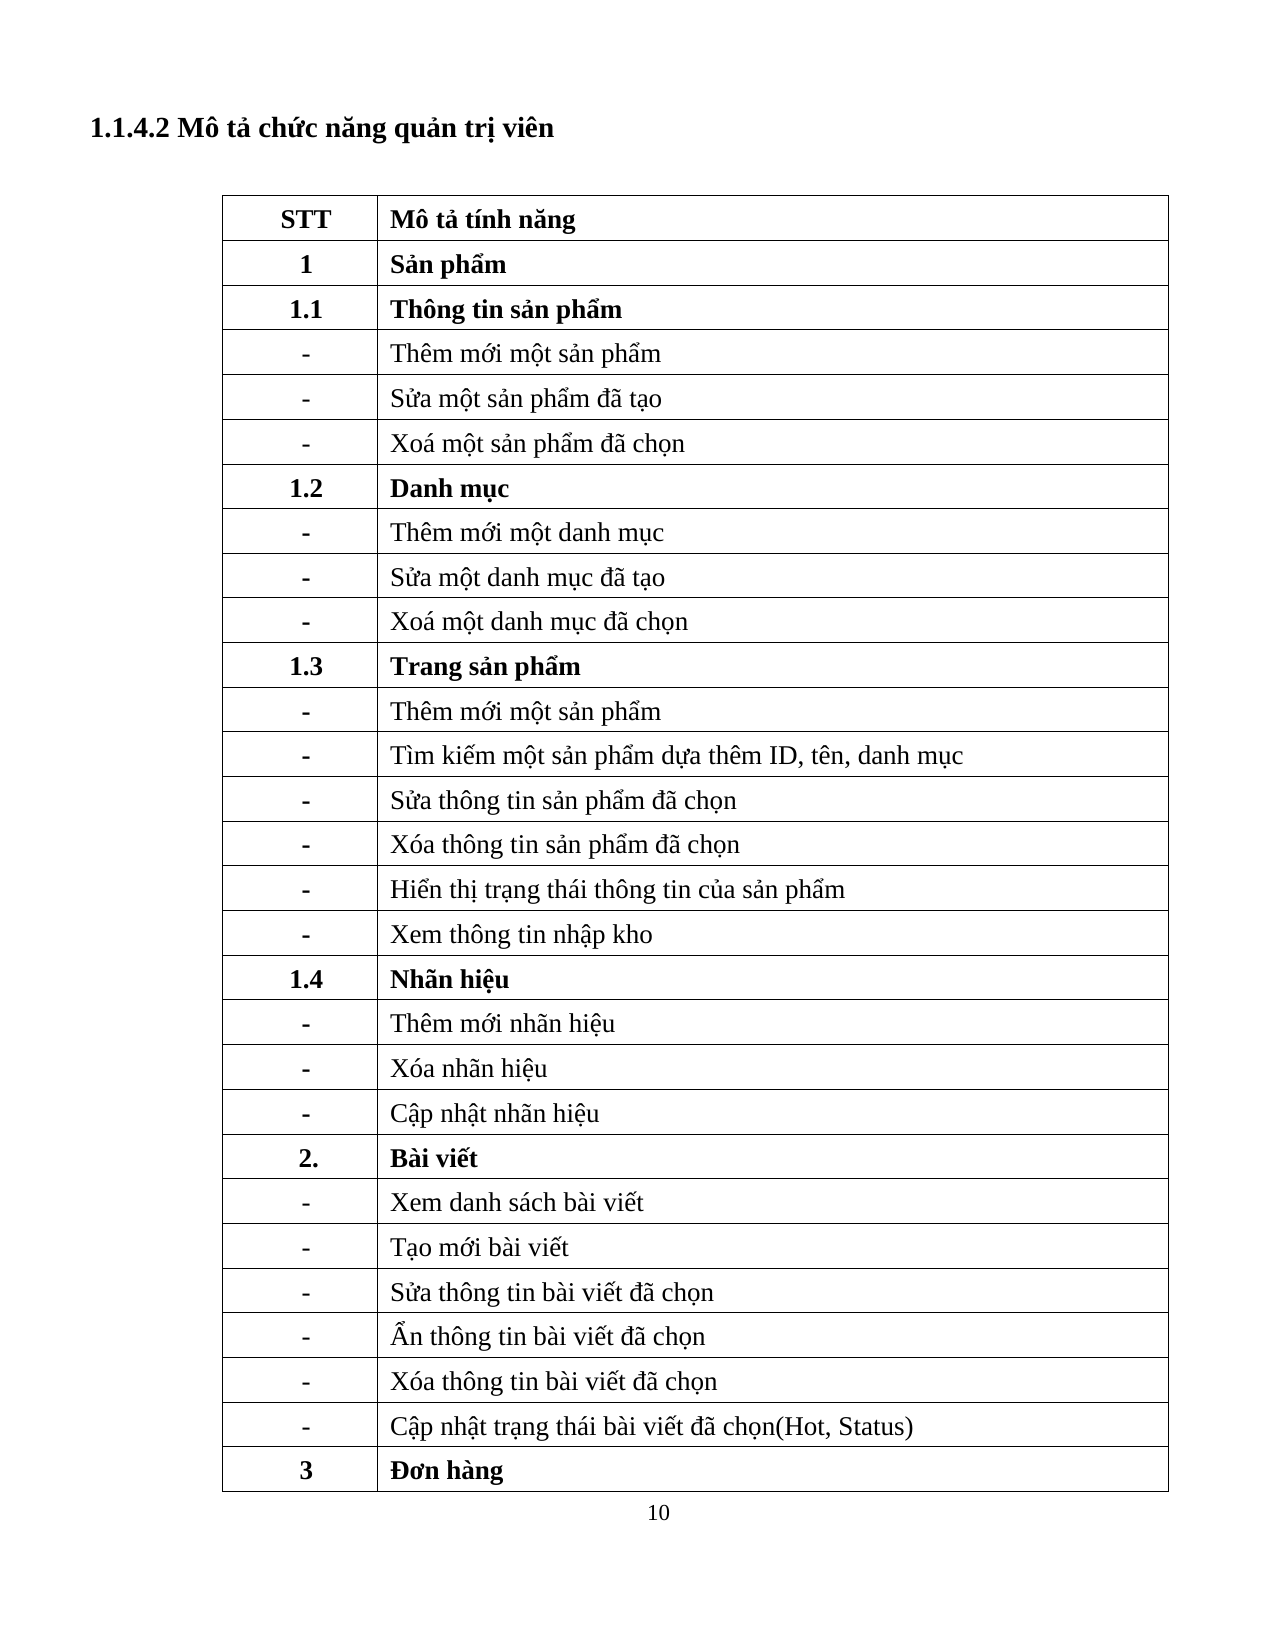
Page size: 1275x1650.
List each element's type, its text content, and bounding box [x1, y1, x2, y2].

table_cell - [223, 1179, 377, 1223]
table_cell - [223, 420, 377, 463]
table_cell Ẩn thông tin bài viết đã chọn [378, 1313, 1168, 1357]
table_cell Đơn hàng [378, 1447, 1168, 1491]
table_cell Tìm kiếm một sản phẩm dựa thêm ID, tên, danh mục [378, 732, 1168, 776]
table_cell - [223, 554, 377, 597]
table_cell - [223, 777, 377, 821]
table_cell Cập nhật nhãn hiệu [378, 1090, 1168, 1133]
table_cell Xóa nhãn hiệu [378, 1045, 1168, 1089]
table_cell 1.2 [223, 465, 377, 508]
table_cell Xoá một danh mục đã chọn [378, 598, 1168, 642]
table_cell - [223, 1090, 377, 1133]
table_cell Thêm mới nhãn hiệu [378, 1000, 1168, 1044]
table_cell Hiển thị trạng thái thông tin của sản phẩm [378, 866, 1168, 910]
table_cell Trang sản phẩm [378, 643, 1168, 687]
table_cell - [223, 732, 377, 776]
table_cell - [223, 1403, 377, 1446]
table_header Mô tả tính năng [378, 196, 1168, 240]
table_cell Sản phẩm [378, 241, 1168, 285]
subtitle 1.1.4.2 Mô tả chức năng quản trị viên [89, 110, 1227, 144]
table_cell Sửa một sản phẩm đã tạo [378, 375, 1168, 419]
table_cell Sửa một danh mục đã tạo [378, 554, 1168, 597]
table_cell - [223, 866, 377, 910]
table_cell - [223, 911, 377, 955]
table_cell Bài viết [378, 1135, 1168, 1178]
table_cell 1 [223, 241, 377, 285]
table_cell - [223, 1224, 377, 1267]
table_cell - [223, 598, 377, 642]
table_cell 1.1 [223, 286, 377, 329]
table_cell Sửa thông tin sản phẩm đã chọn [378, 777, 1168, 821]
table_cell - [223, 1269, 377, 1312]
table_cell Thêm mới một danh mục [378, 509, 1168, 552]
table_cell Sửa thông tin bài viết đã chọn [378, 1269, 1168, 1312]
table_cell Thông tin sản phẩm [378, 286, 1168, 329]
table_cell - [223, 688, 377, 731]
table_cell - [223, 375, 377, 419]
table_cell Tạo mới bài viết [378, 1224, 1168, 1267]
table_cell Cập nhật trạng thái bài viết đã chọn(Hot, Status) [378, 1403, 1168, 1446]
table_cell Xem danh sách bài viết [378, 1179, 1168, 1223]
table_cell Thêm mới một sản phẩm [378, 330, 1168, 374]
table_cell Xóa thông tin bài viết đã chọn [378, 1358, 1168, 1402]
table_cell - [223, 1358, 377, 1402]
table_cell 3 [223, 1447, 377, 1491]
table_cell Xóa thông tin sản phẩm đã chọn [378, 822, 1168, 865]
table_cell - [223, 1000, 377, 1044]
table_cell Nhãn hiệu [378, 956, 1168, 999]
table_cell - [223, 1045, 377, 1089]
table_cell Thêm mới một sản phẩm [378, 688, 1168, 731]
table_header STT [223, 196, 377, 240]
table_cell - [223, 822, 377, 865]
table_cell - [223, 330, 377, 374]
table_cell - [223, 509, 377, 552]
table_cell Danh mục [378, 465, 1168, 508]
table_cell 2. [223, 1135, 377, 1178]
table_cell - [223, 1313, 377, 1357]
table_cell 1.3 [223, 643, 377, 687]
table_cell Xoá một sản phẩm đã chọn [378, 420, 1168, 463]
table_cell 1.4 [223, 956, 377, 999]
table_cell Xem thông tin nhập kho [378, 911, 1168, 955]
